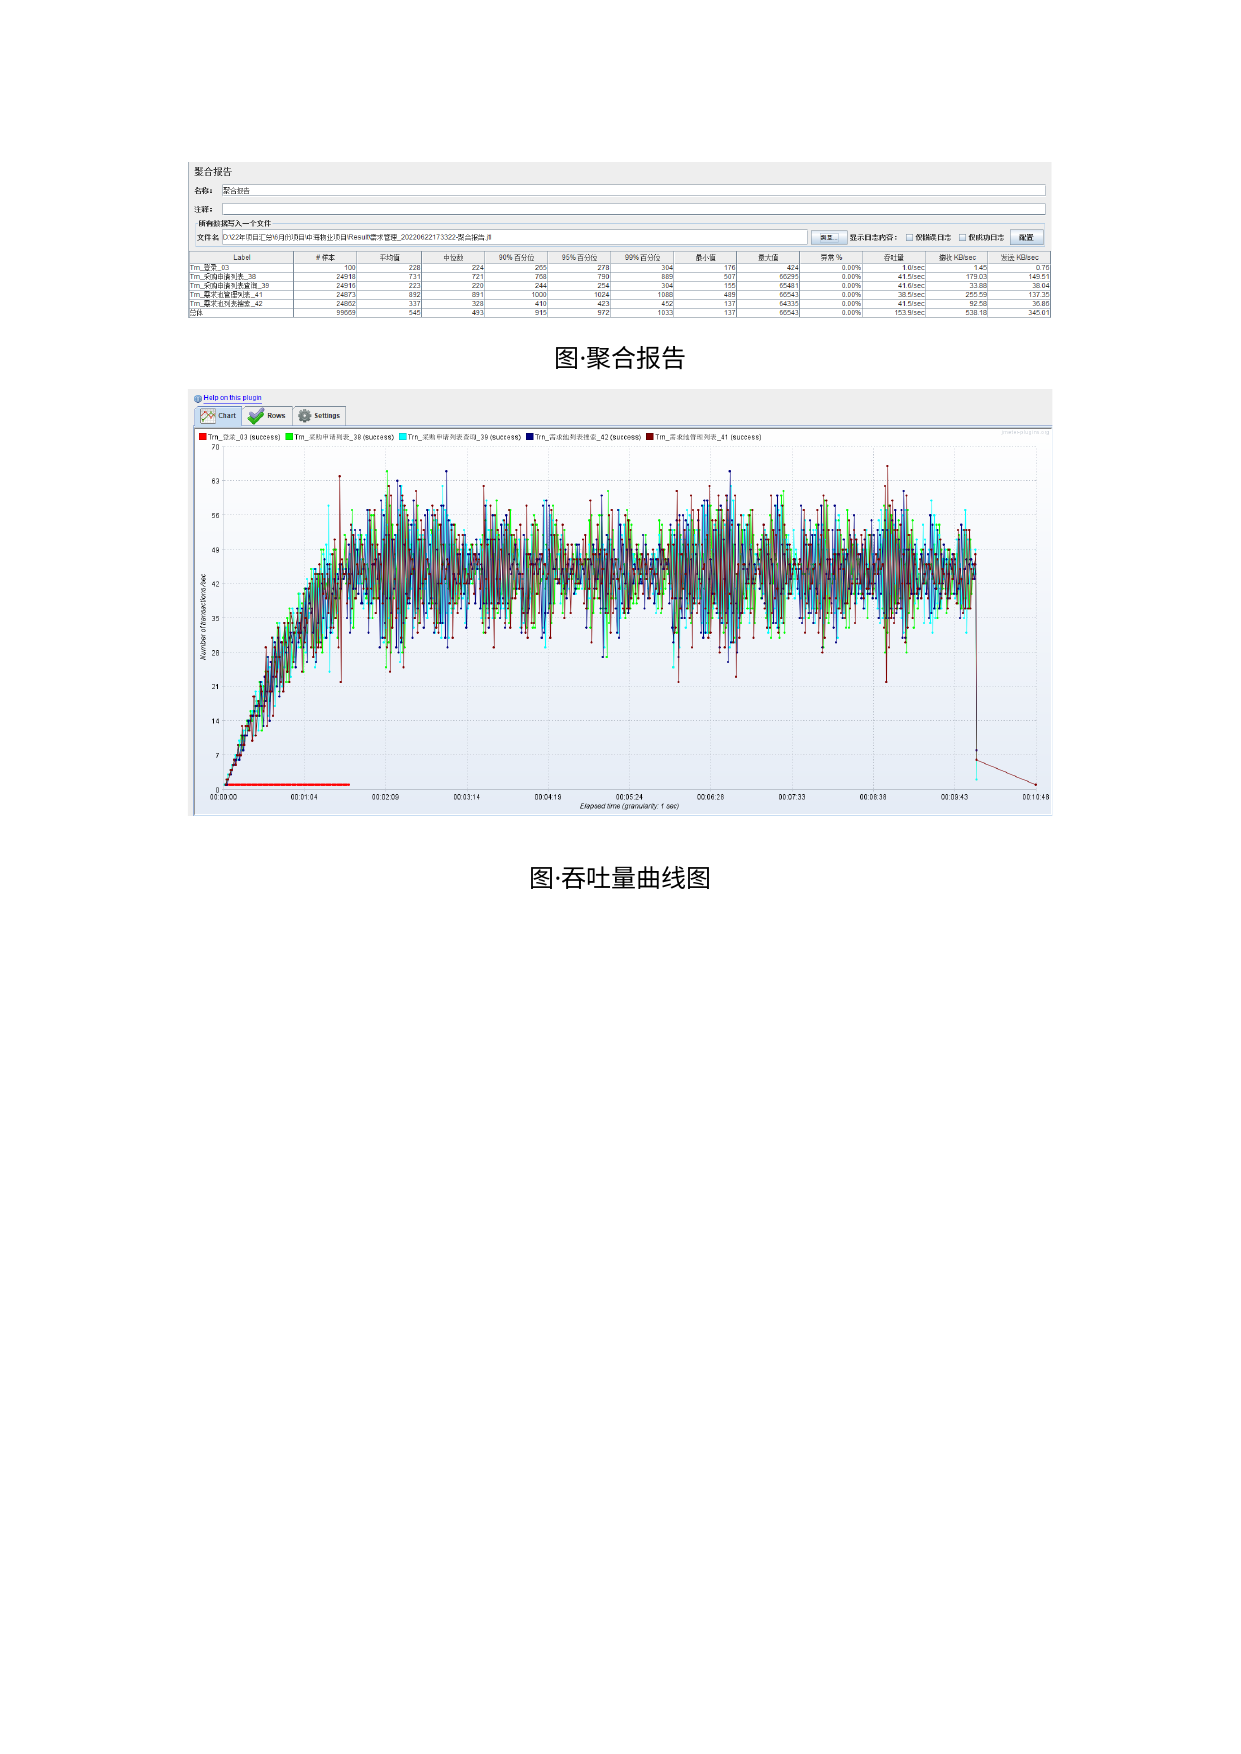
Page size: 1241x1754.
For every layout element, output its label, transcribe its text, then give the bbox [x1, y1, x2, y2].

picture [188, 162, 1052, 318]
text 图·聚合报告 [187, 324, 1053, 389]
picture [187, 389, 1053, 816]
text 图·吞吐量曲线图 [187, 844, 1053, 909]
